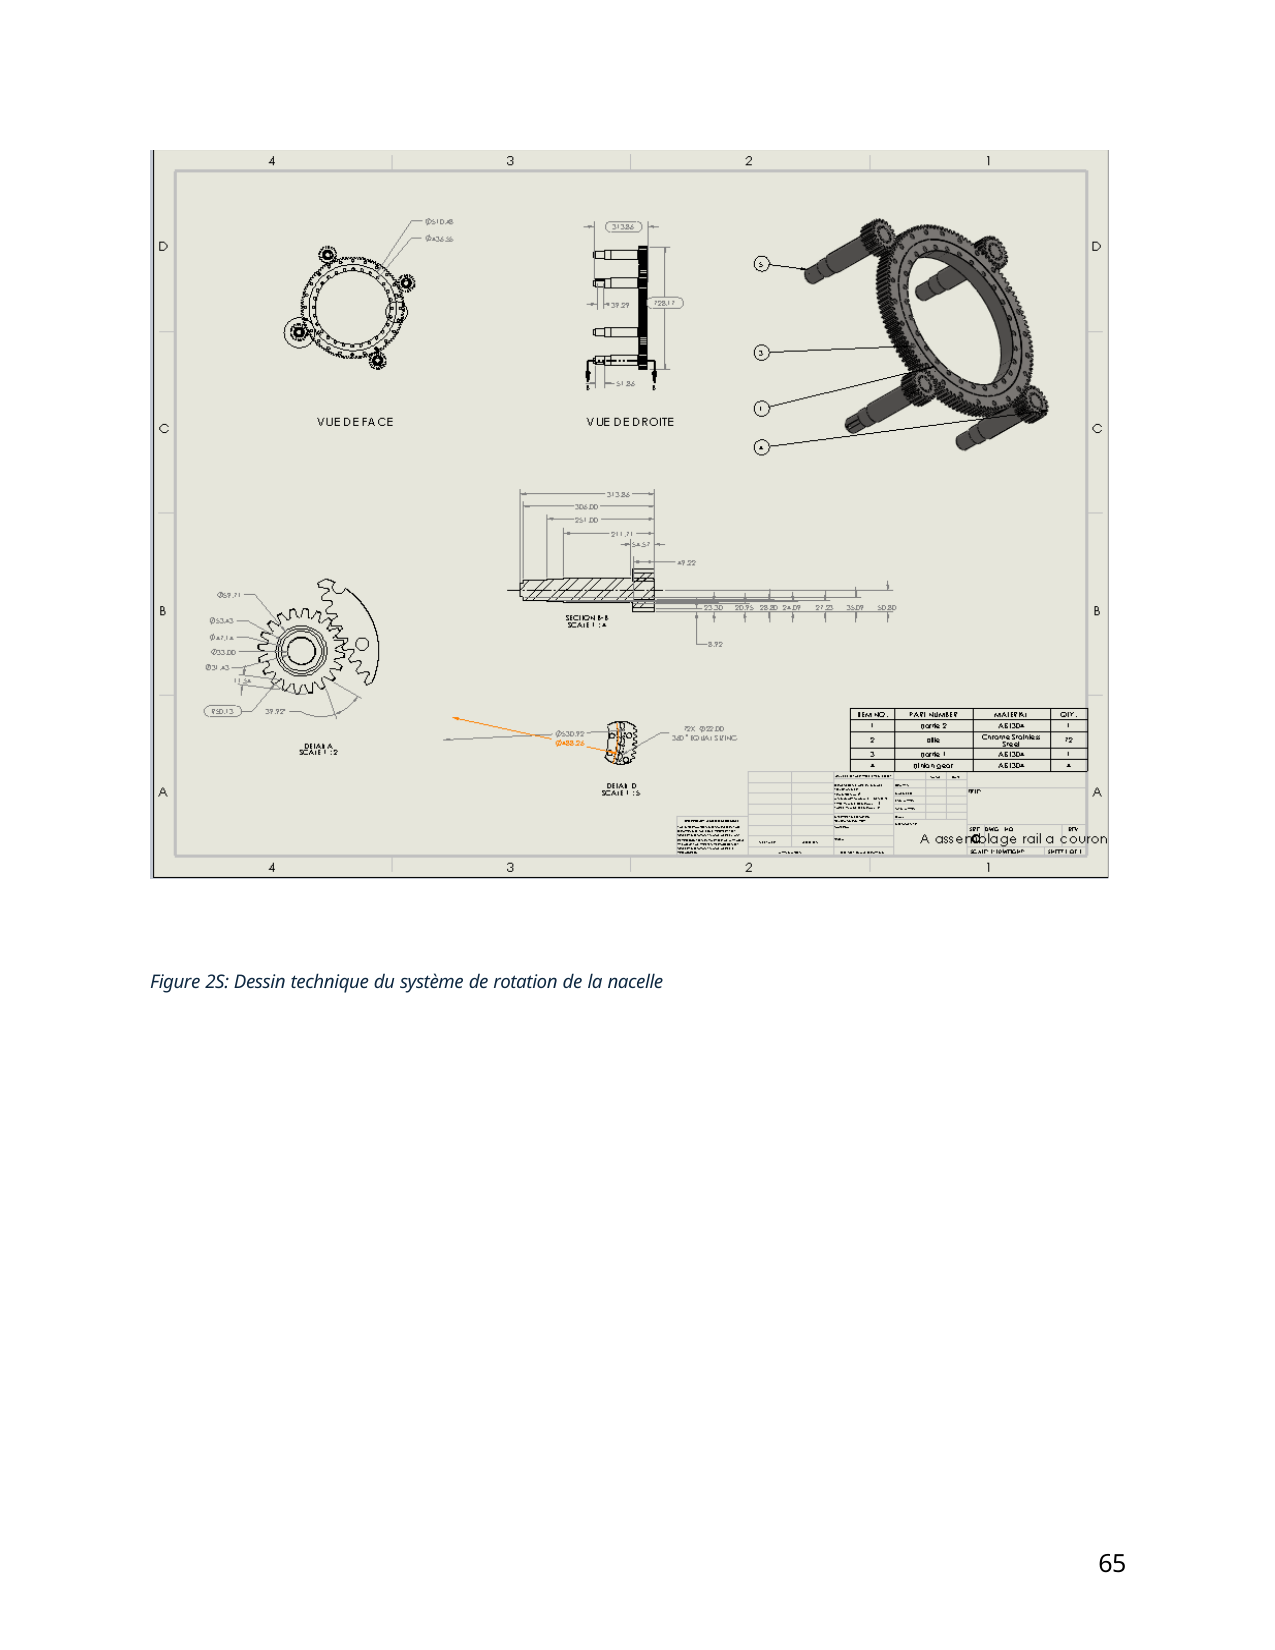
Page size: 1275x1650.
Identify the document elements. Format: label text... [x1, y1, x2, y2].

picture [150, 150, 1109, 879]
text Figure 2S: Dessin technique du système de rotation de la nacelle [150, 968, 1275, 994]
